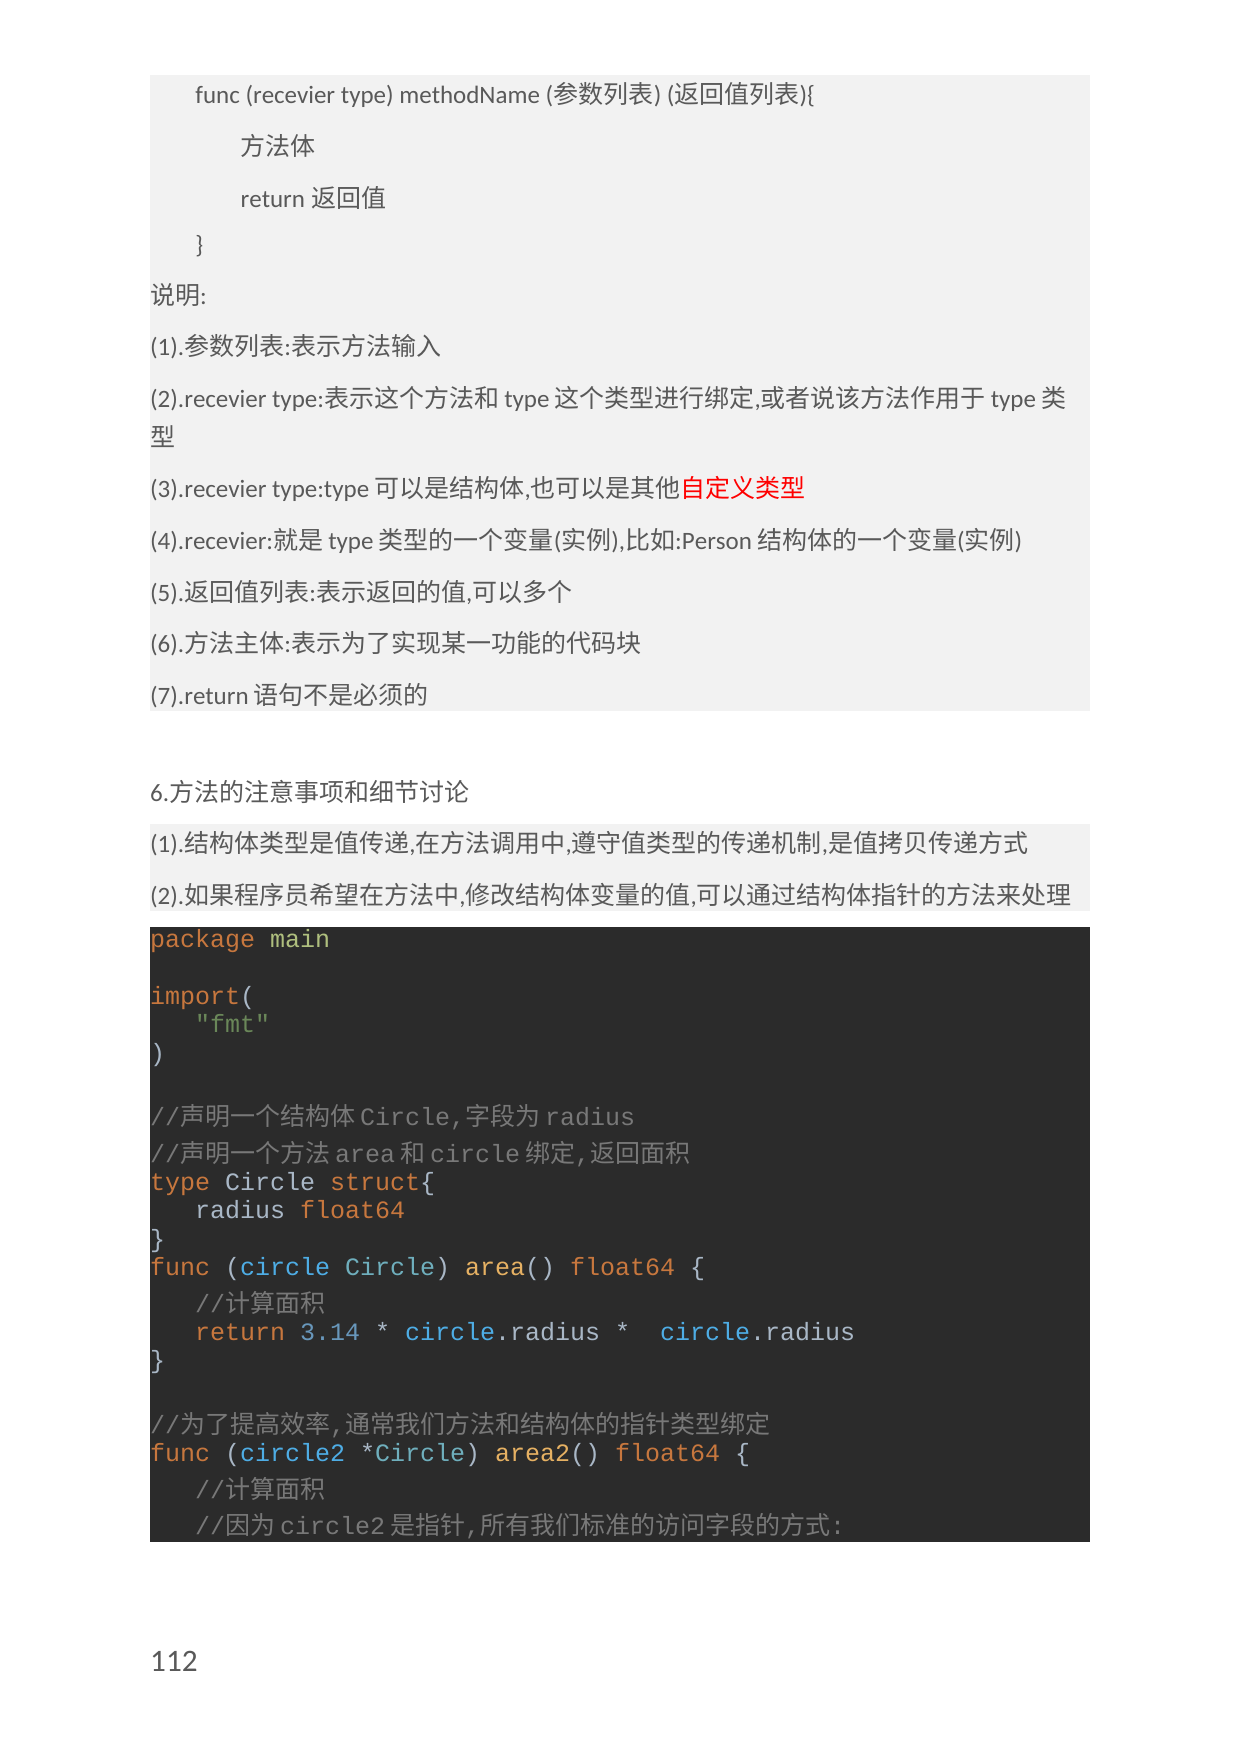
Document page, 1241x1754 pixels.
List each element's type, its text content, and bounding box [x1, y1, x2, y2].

text } [150, 230, 1090, 260]
text return 返回值 [150, 178, 1090, 214]
text (7).return语句不是必须的 [150, 675, 1090, 711]
text (6).方法主体:表示为了实现某一功能的代码块 [150, 623, 1090, 660]
text (2).如果程序员希望在方法中,修改结构体变量的值,可以通过结构体指针的方法来处理 [150, 875, 1090, 911]
text func (recevier type) methodName (参数列表) (返回值列表){ [150, 75, 1090, 111]
text (1).参数列表:表示方法输入 [150, 327, 1090, 363]
text 方法体 [150, 127, 1090, 163]
text 说明: [150, 275, 1090, 311]
text (3).recevier type:type可以是结构体,也可以是其他自定义类型 [150, 469, 1090, 505]
text (1).结构体类型是值传递,在方法调用中,遵守值类型的传递机制,是值拷贝传递方式 [150, 824, 1090, 860]
text (2).recevier type:表示这个方法和type这个类型进行绑定,或者说该方法作用于type类型 [150, 378, 1090, 453]
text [150, 927, 1090, 1542]
text (4).recevier:就是type类型的一个变量(实例),比如:Person结构体的一个变量(实例) [150, 520, 1090, 557]
text 6.方法的注意事项和细节讨论 [150, 772, 1090, 808]
text (5).返回值列表:表示返回的值,可以多个 [150, 572, 1090, 608]
